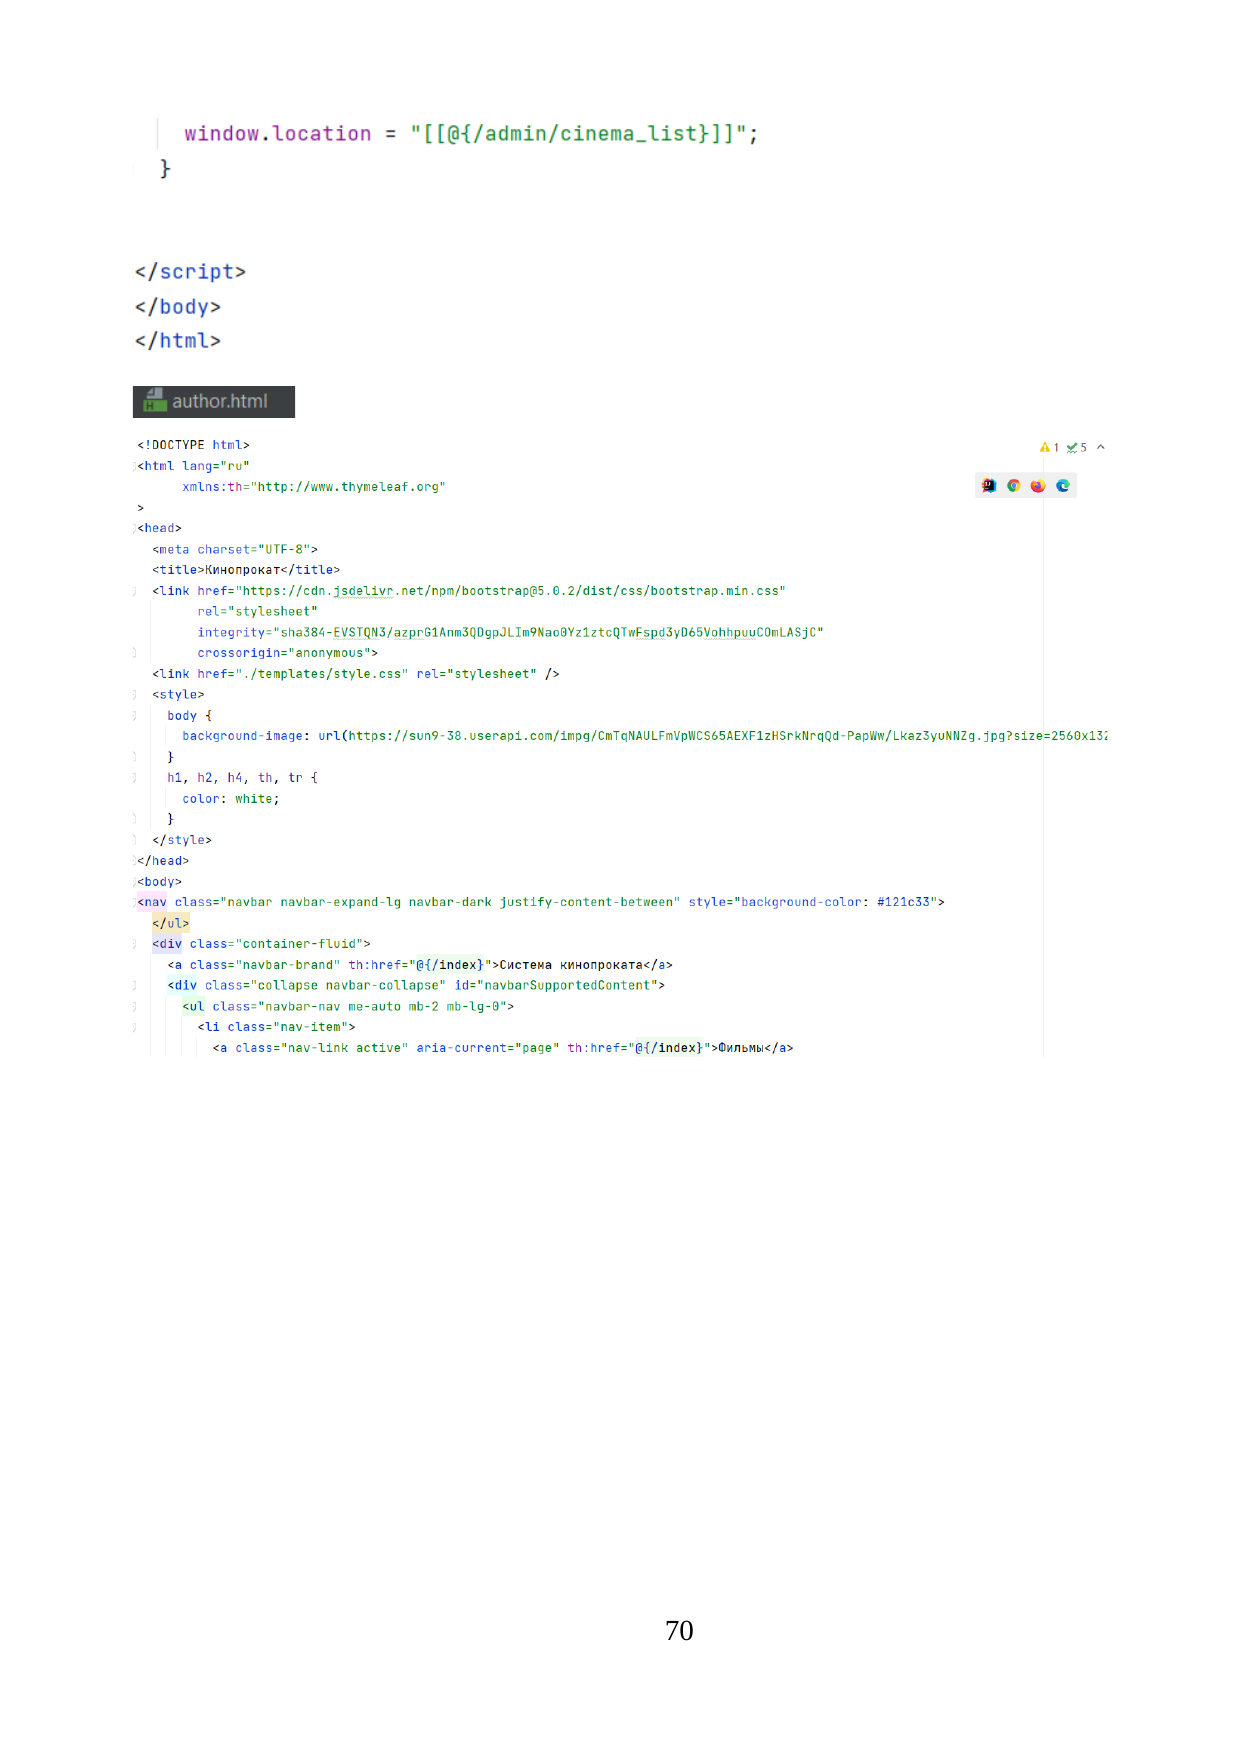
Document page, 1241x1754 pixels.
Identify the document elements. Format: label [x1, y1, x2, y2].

picture [132, 436, 1108, 1057]
picture [132, 118, 858, 354]
picture [132, 386, 296, 418]
